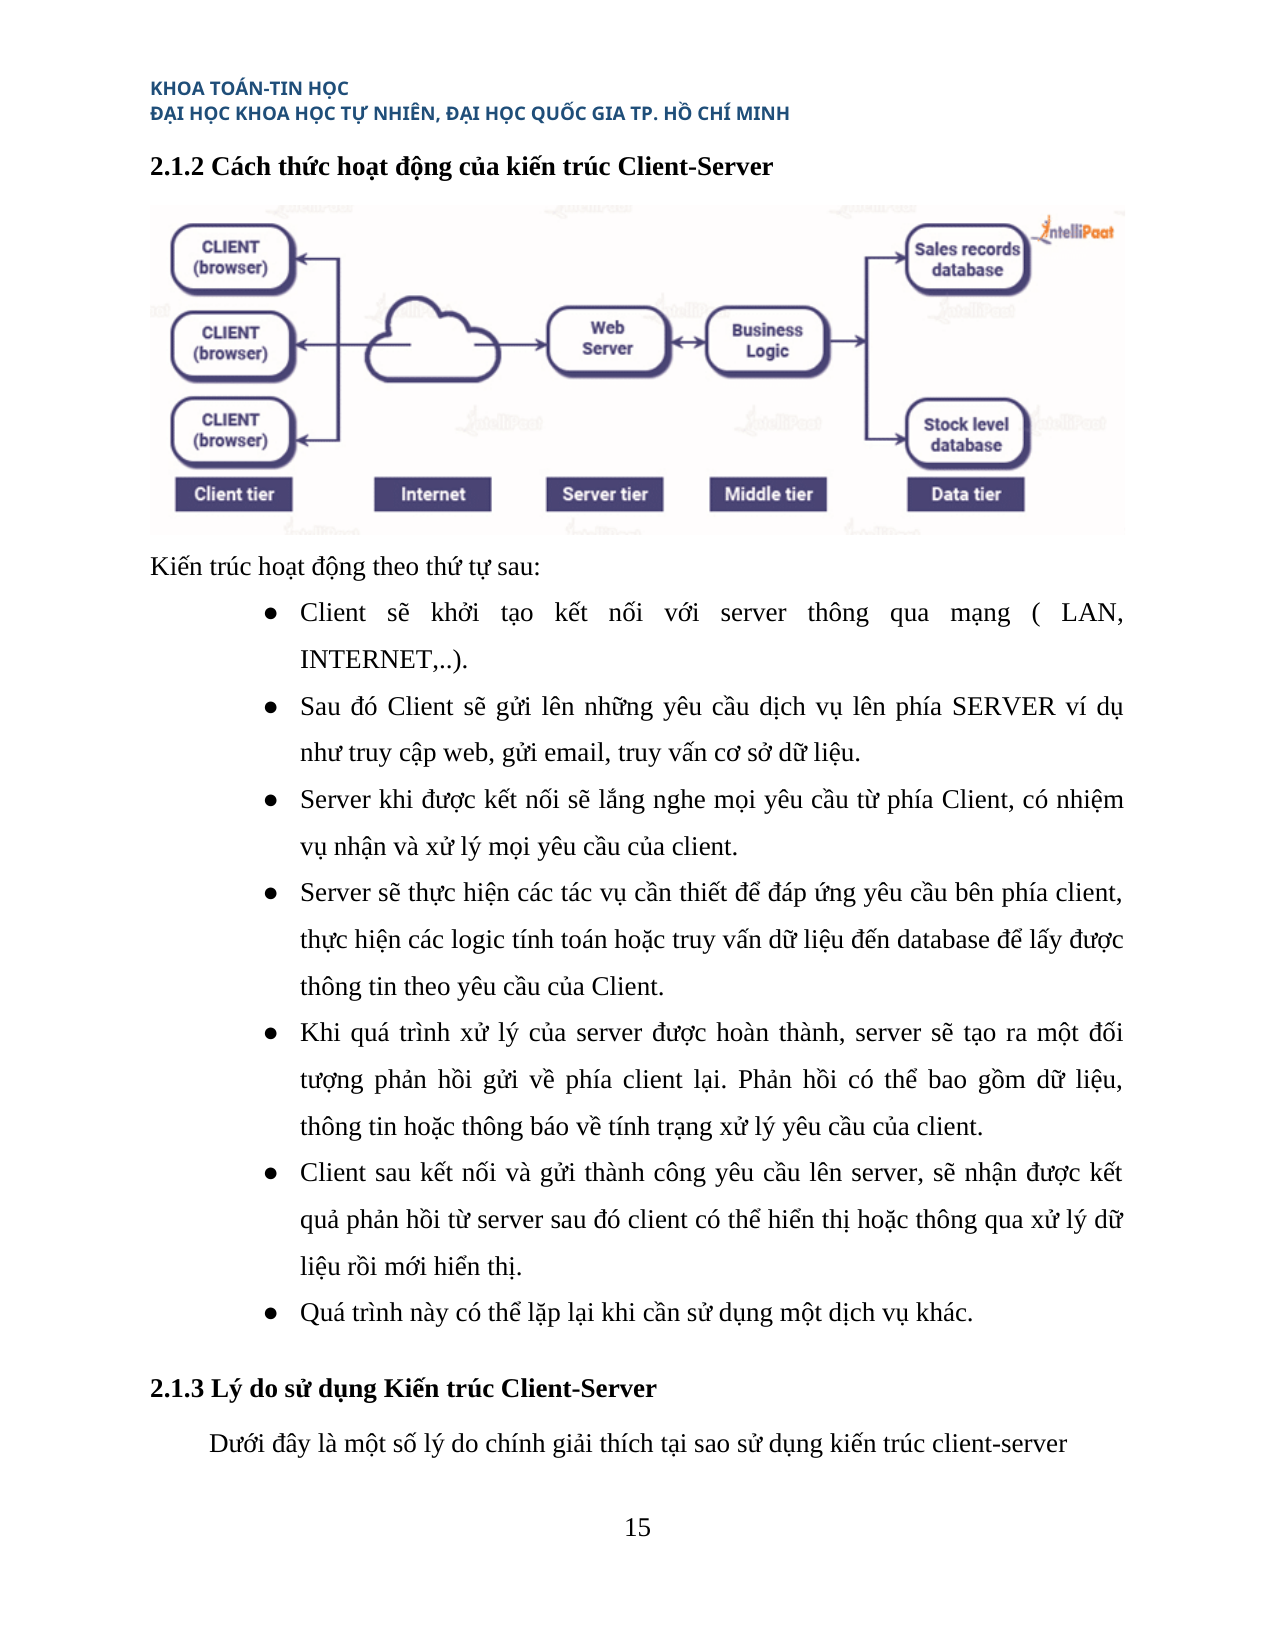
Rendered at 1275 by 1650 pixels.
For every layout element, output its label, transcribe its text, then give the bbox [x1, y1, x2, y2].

picture [150, 205, 1125, 535]
subtitle 2.1.2 Cách thức hoạt động của kiến trúc Client-Server [150, 150, 1125, 181]
text Dưới đây là một số lý do chính giải thích tại sao sử dụng kiến trúc client-server [150, 1427, 1125, 1458]
list Quá trình này có thể lặp lại khi cần sử dụng một dịch vụ khác. [262, 1296, 1125, 1327]
text Kiến trúc hoạt động theo thứ tự sau: [150, 550, 1125, 581]
list Server sẽ thực hiện các tác vụ cần thiết để đáp ứng yêu cầu bên phía client, thực hiện các logic tính toán hoặc truy vấn dữ liệu đến database để lấy được thông tin theo yêu cầu của Client. [262, 876, 1125, 1001]
list Client sau kết nối và gửi thành công yêu cầu lên server, sẽ nhận được kết quả phản hồi từ server sau đó client có thể hiển thị hoặc thông qua xử lý dữ liệu rồi mới hiển thị. [262, 1156, 1125, 1281]
list Sau đó Client sẽ gửi lên những yêu cầu dịch vụ lên phía SERVER ví dụ như truy cập web, gửi email, truy vấn cơ sở dữ liệu. [262, 690, 1125, 767]
subtitle 2.1.3 Lý do sử dụng Kiến trúc Client-Server [150, 1372, 1125, 1403]
list Khi quá trình xử lý của server được hoàn thành, server sẽ tạo ra một đối tượng phản hồi gửi về phía client lại. Phản hồi có thể bao gồm dữ liệu, thông tin hoặc thông báo về tính trạng xử lý yêu cầu của client. [262, 1016, 1125, 1141]
list Server khi được kết nối sẽ lắng nghe mọi yêu cầu từ phía Client, có nhiệm vụ nhận và xử lý mọi yêu cầu của client. [262, 783, 1125, 861]
list Client sẽ khởi tạo kết nối với server thông qua mạng ( LAN, INTERNET,..). [262, 596, 1125, 674]
